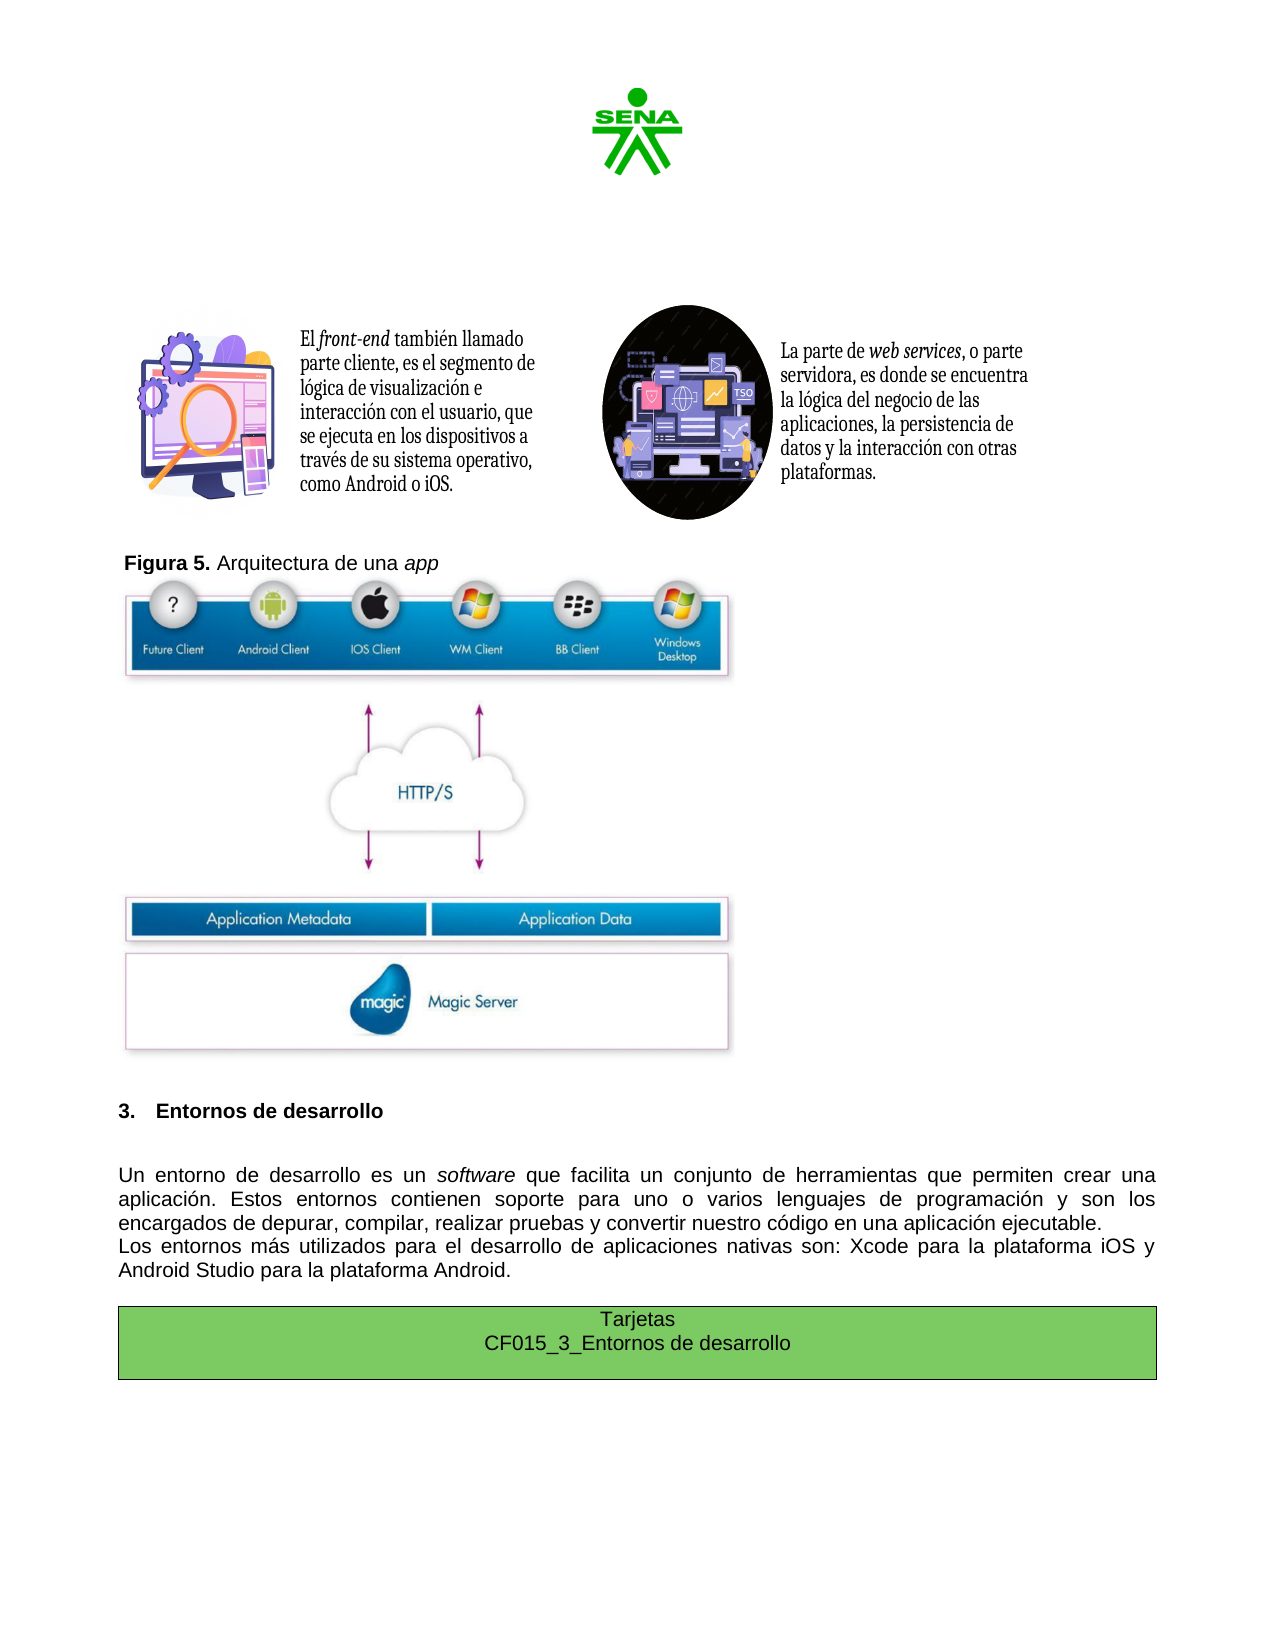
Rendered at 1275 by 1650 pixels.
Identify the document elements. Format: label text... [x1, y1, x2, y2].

text Los entornos más utilizados para el desarrollo de aplicaciones nativas son: Xcode para la plataforma iOS y Android Studio para la plataforma Android. [118, 1234, 1157, 1282]
table_header Tarjetas CF015_3_Entornos de desarrollo [119, 1307, 1156, 1379]
text Un entorno de desarrollo es un software que facilita un conjunto de herramientas que permiten crear una aplicación. Estos entornos contienen soporte para uno o varios lenguajes de programación y son los encargados de depurar, compilar, realizar pruebas y convertir nuestro código en una aplicación ejecutable. [118, 1162, 1157, 1234]
picture [592, 87, 683, 176]
picture [603, 306, 772, 519]
picture [118, 574, 735, 1062]
list Entornos de desarrollo [118, 1098, 1157, 1122]
picture [122, 306, 292, 519]
text Figura 5. Arquitectura de una app [118, 551, 1157, 574]
